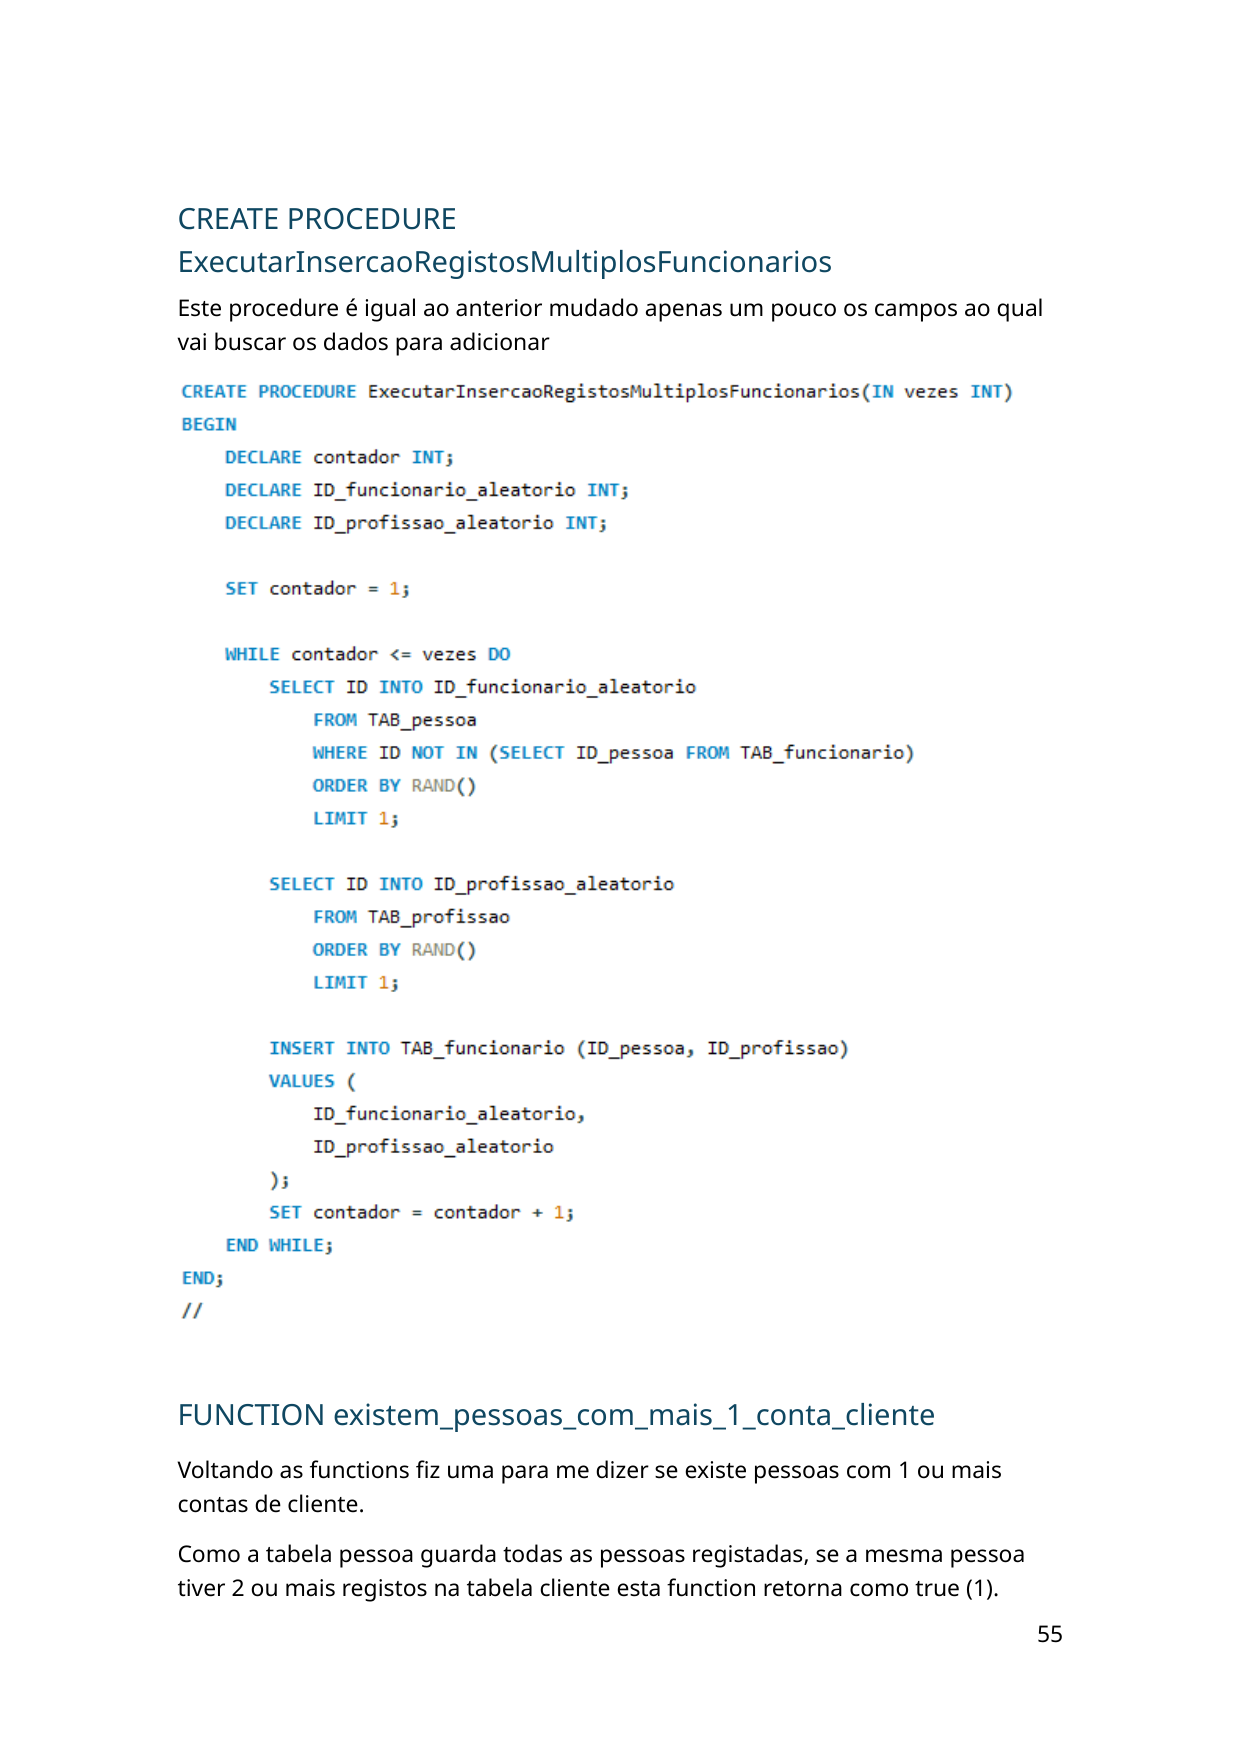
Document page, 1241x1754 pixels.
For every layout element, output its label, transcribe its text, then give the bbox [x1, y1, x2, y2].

picture [177, 376, 1025, 1325]
text Este procedure é igual ao anterior mudado apenas um pouco os campos ao qual vai buscar os dados para adicionar [177, 292, 1063, 357]
subtitle CREATE PROCEDURE ExecutarInsercaoRegistosMultiplosFuncionarios [177, 198, 1063, 281]
text FUNCTION existem_pessoas_com_mais_1_conta_cliente [177, 1394, 1063, 1434]
text Voltando as functions fiz uma para me dizer se existe pessoas com 1 ou mais contas de cliente. [177, 1454, 1063, 1519]
text Como a tabela pessoa guarda todas as pessoas registadas, se a mesma pessoa tiver 2 ou mais registos na tabela cliente esta function retorna como true (1). [177, 1538, 1063, 1603]
